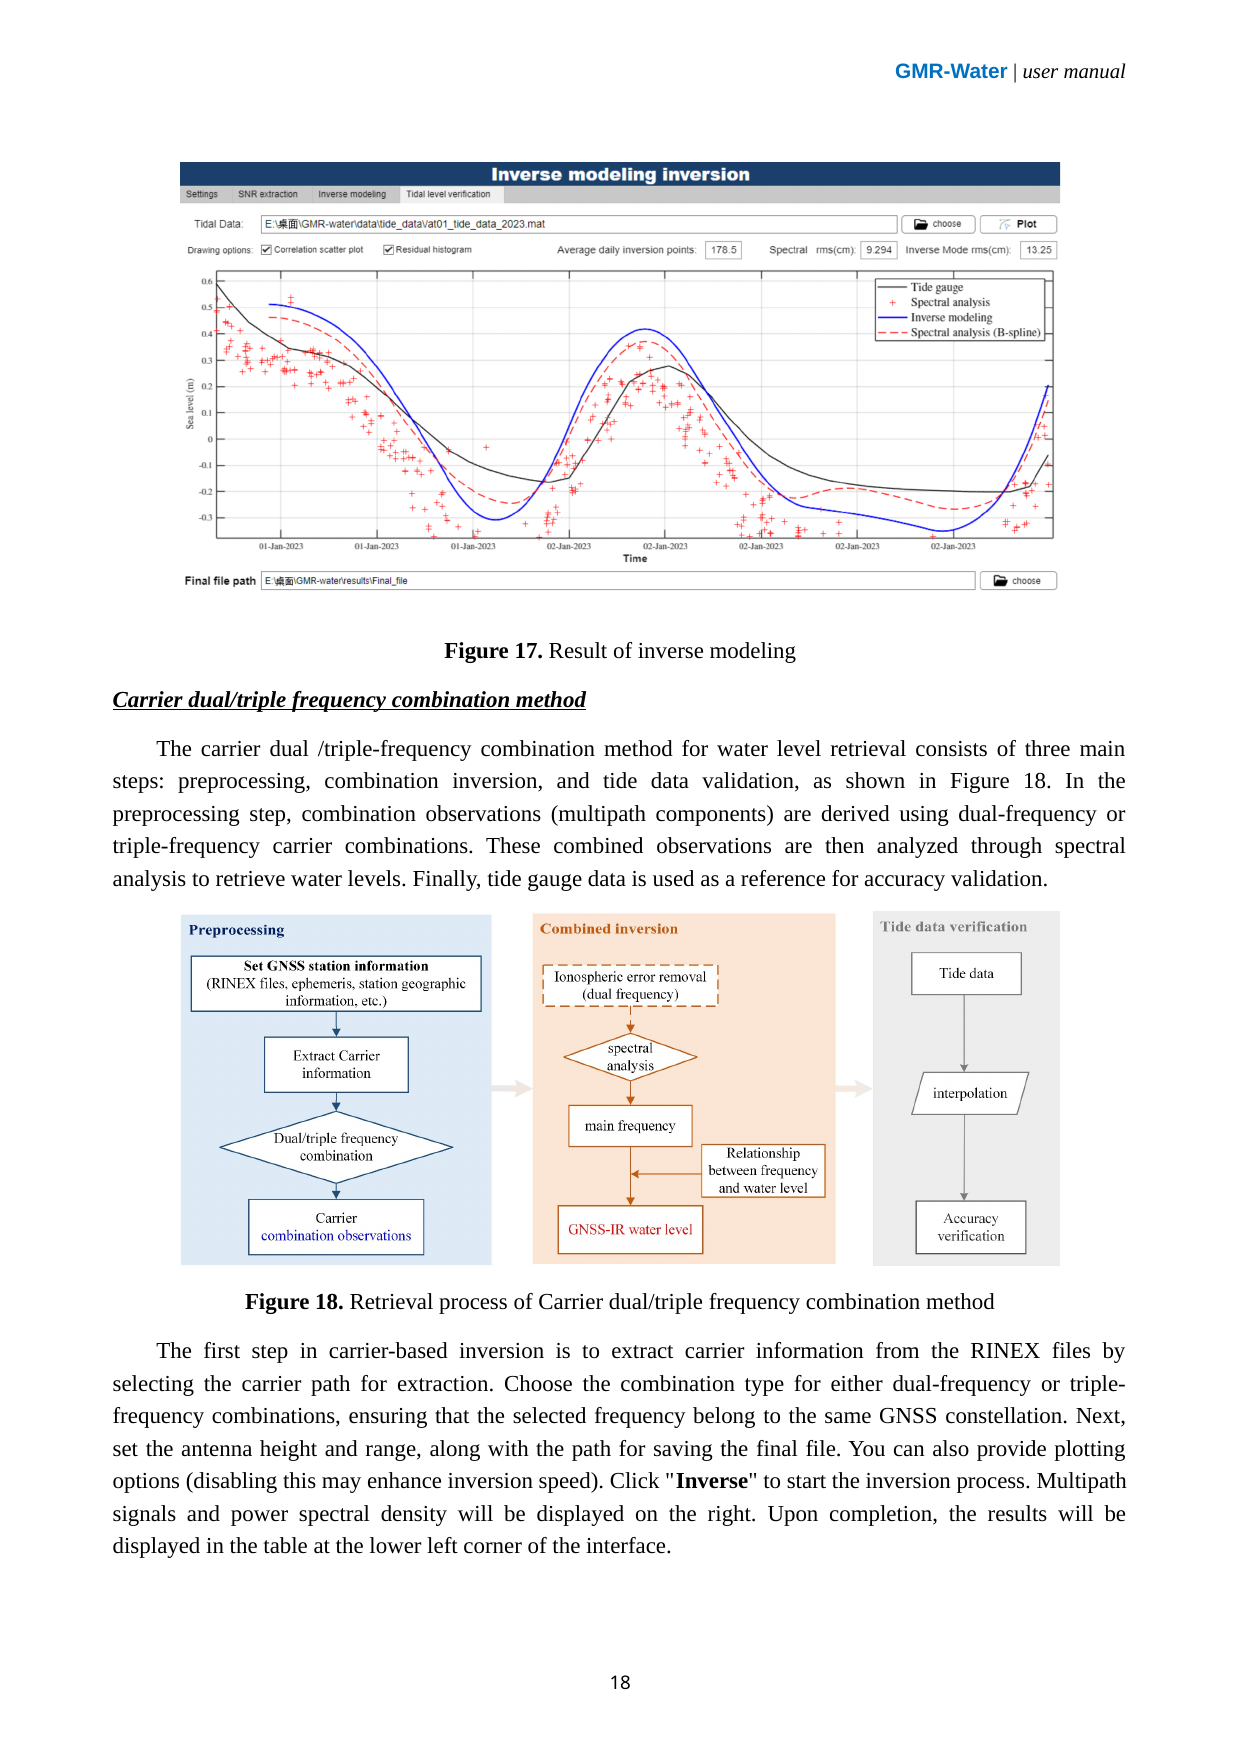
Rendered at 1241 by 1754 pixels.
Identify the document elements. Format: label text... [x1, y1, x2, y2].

text The carrier dual /triple-frequency combination method for water level retrieval consists of three main steps: preprocessing, combination inversion, and tide data validation, as shown in Figure 18. In the preprocessing step, combination observations (multipath components) are derived using dual-frequency or triple-frequency carrier combinations. These combined observations are then analyzed through spectral analysis to retrieve water levels. Finally, tide gauge data is used as a reference for accuracy validation. [112, 732, 1128, 894]
picture [180, 162, 1060, 600]
text Figure 17. Result of inverse modeling [112, 634, 1128, 666]
picture [180, 911, 1060, 1266]
text The first step in carrier-based inversion is to extract carrier information from the RINEX files by selecting the carrier path for extraction. Choose the combination type for either dual-frequency or triple-frequency combinations, ensuring that the selected frequency belong to the same GNSS constellation. Next, set the antenna height and range, along with the path for saving the final file. You can also provide plotting options (disabling this may enhance inversion speed). Click "Inverse" to start the inversion process. Multipath signals and power spectral density will be displayed on the right. Upon completion, the results will be displayed in the table at the lower left corner of the interface. [112, 1334, 1128, 1562]
text Figure 18. Retrieval process of Carrier dual/triple frequency combination method [112, 1285, 1128, 1318]
text Carrier dual/triple frequency combination method [112, 683, 1128, 715]
